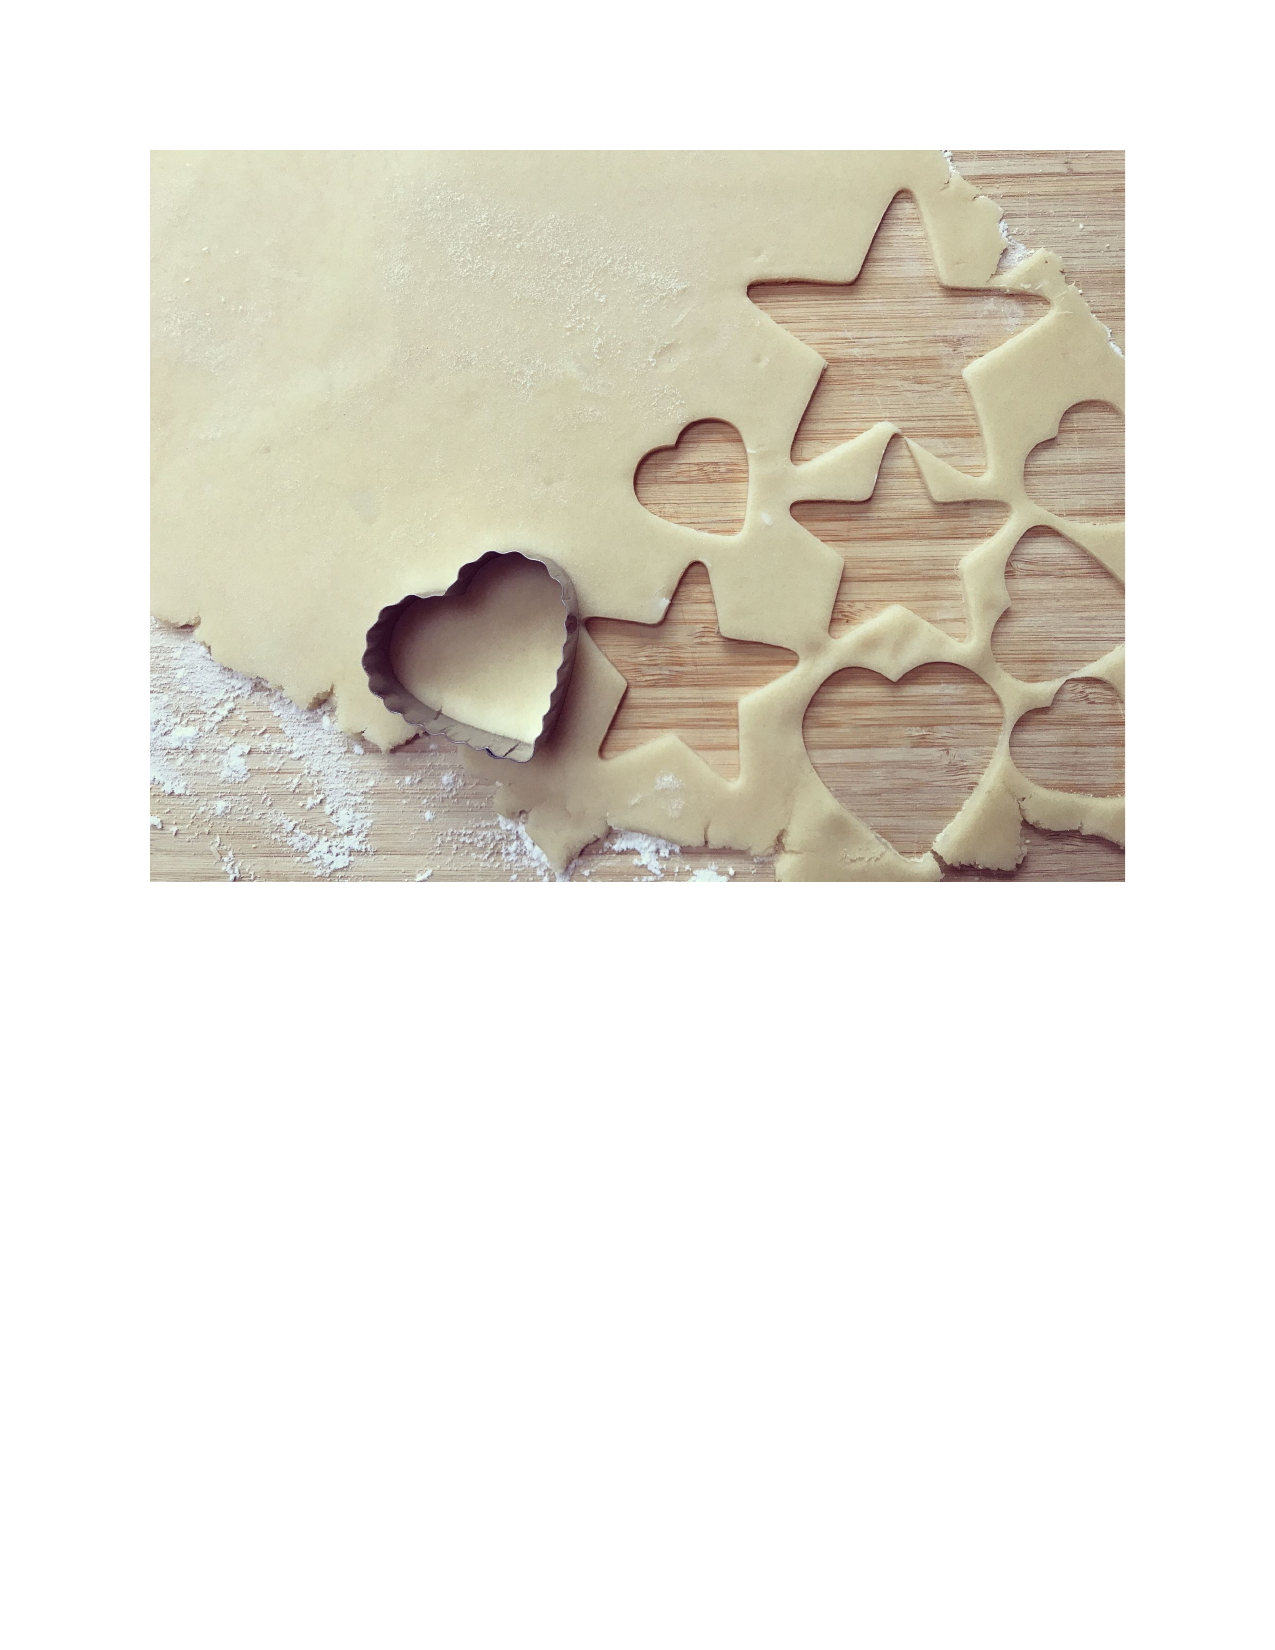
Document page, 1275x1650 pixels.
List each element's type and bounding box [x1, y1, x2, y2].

picture [150, 150, 1125, 882]
